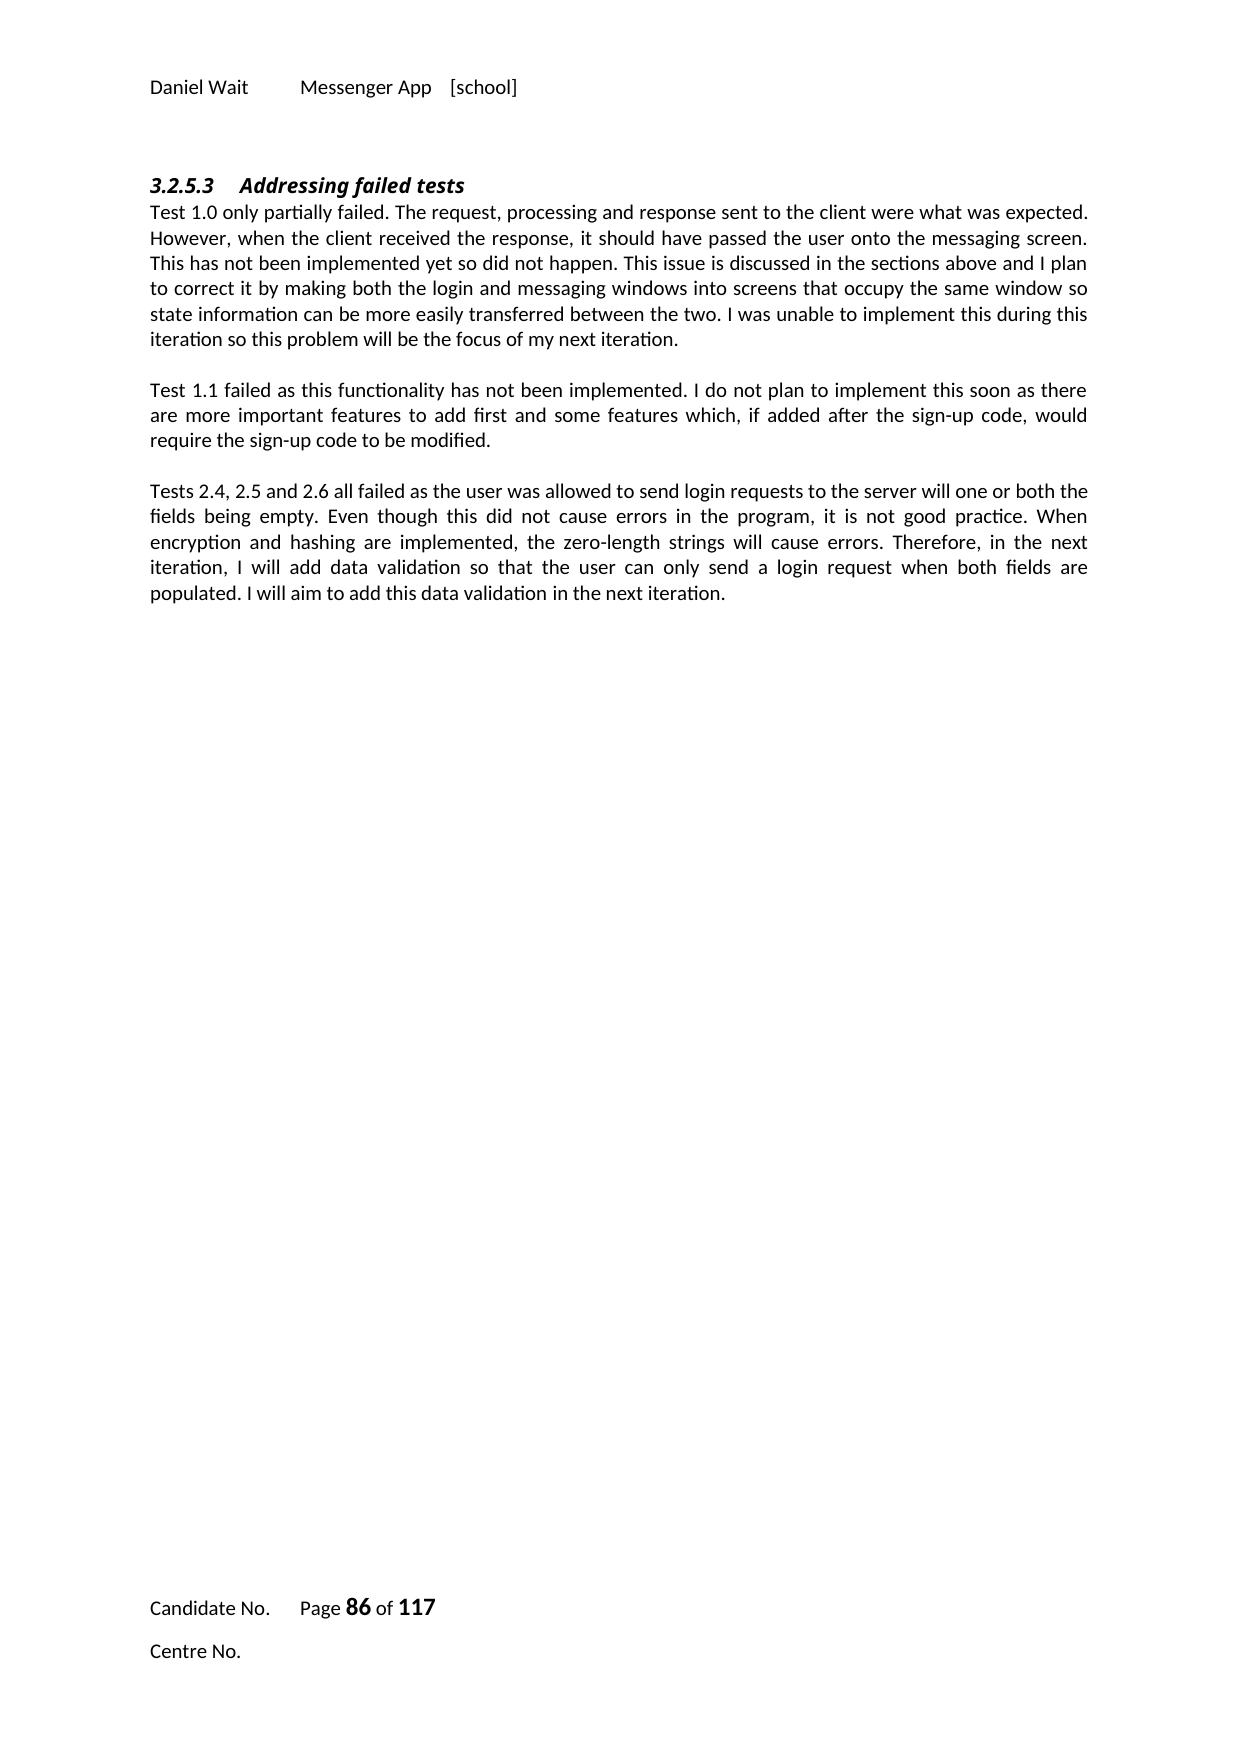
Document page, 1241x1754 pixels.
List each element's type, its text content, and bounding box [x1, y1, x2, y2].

text Test 1.1 failed as this functionality has not been implemented. I do not plan to implement this soon as there are more important features to add first and some features which, if added after the sign-up code, would require the sign-up code to be modified. [150, 377, 1090, 453]
text Tests 2.4, 2.5 and 2.6 all failed as the user was allowed to send login requests to the server will one or both the fields being empty. Even though this did not cause errors in the program, it is not good practice. When encryption and hashing are implemented, the zero-length strings will cause errors. Therefore, in the next iteration, I will add data validation so that the user can only send a login request when both fields are populated. I will aim to add this data validation in the next iteration. [150, 478, 1090, 605]
subtitle Addressing failed tests [150, 171, 1090, 199]
text Test 1.0 only partially failed. The request, processing and response sent to the client were what was expected. However, when the client received the response, it should have passed the user onto the messaging screen. This has not been implemented yet so did not happen. This issue is discussed in the sections above and I plan to correct it by making both the login and messaging windows into screens that occupy the same window so state information can be more easily transferred between the two. I was unable to implement this during this iteration so this problem will be the focus of my next iteration. [150, 199, 1090, 352]
